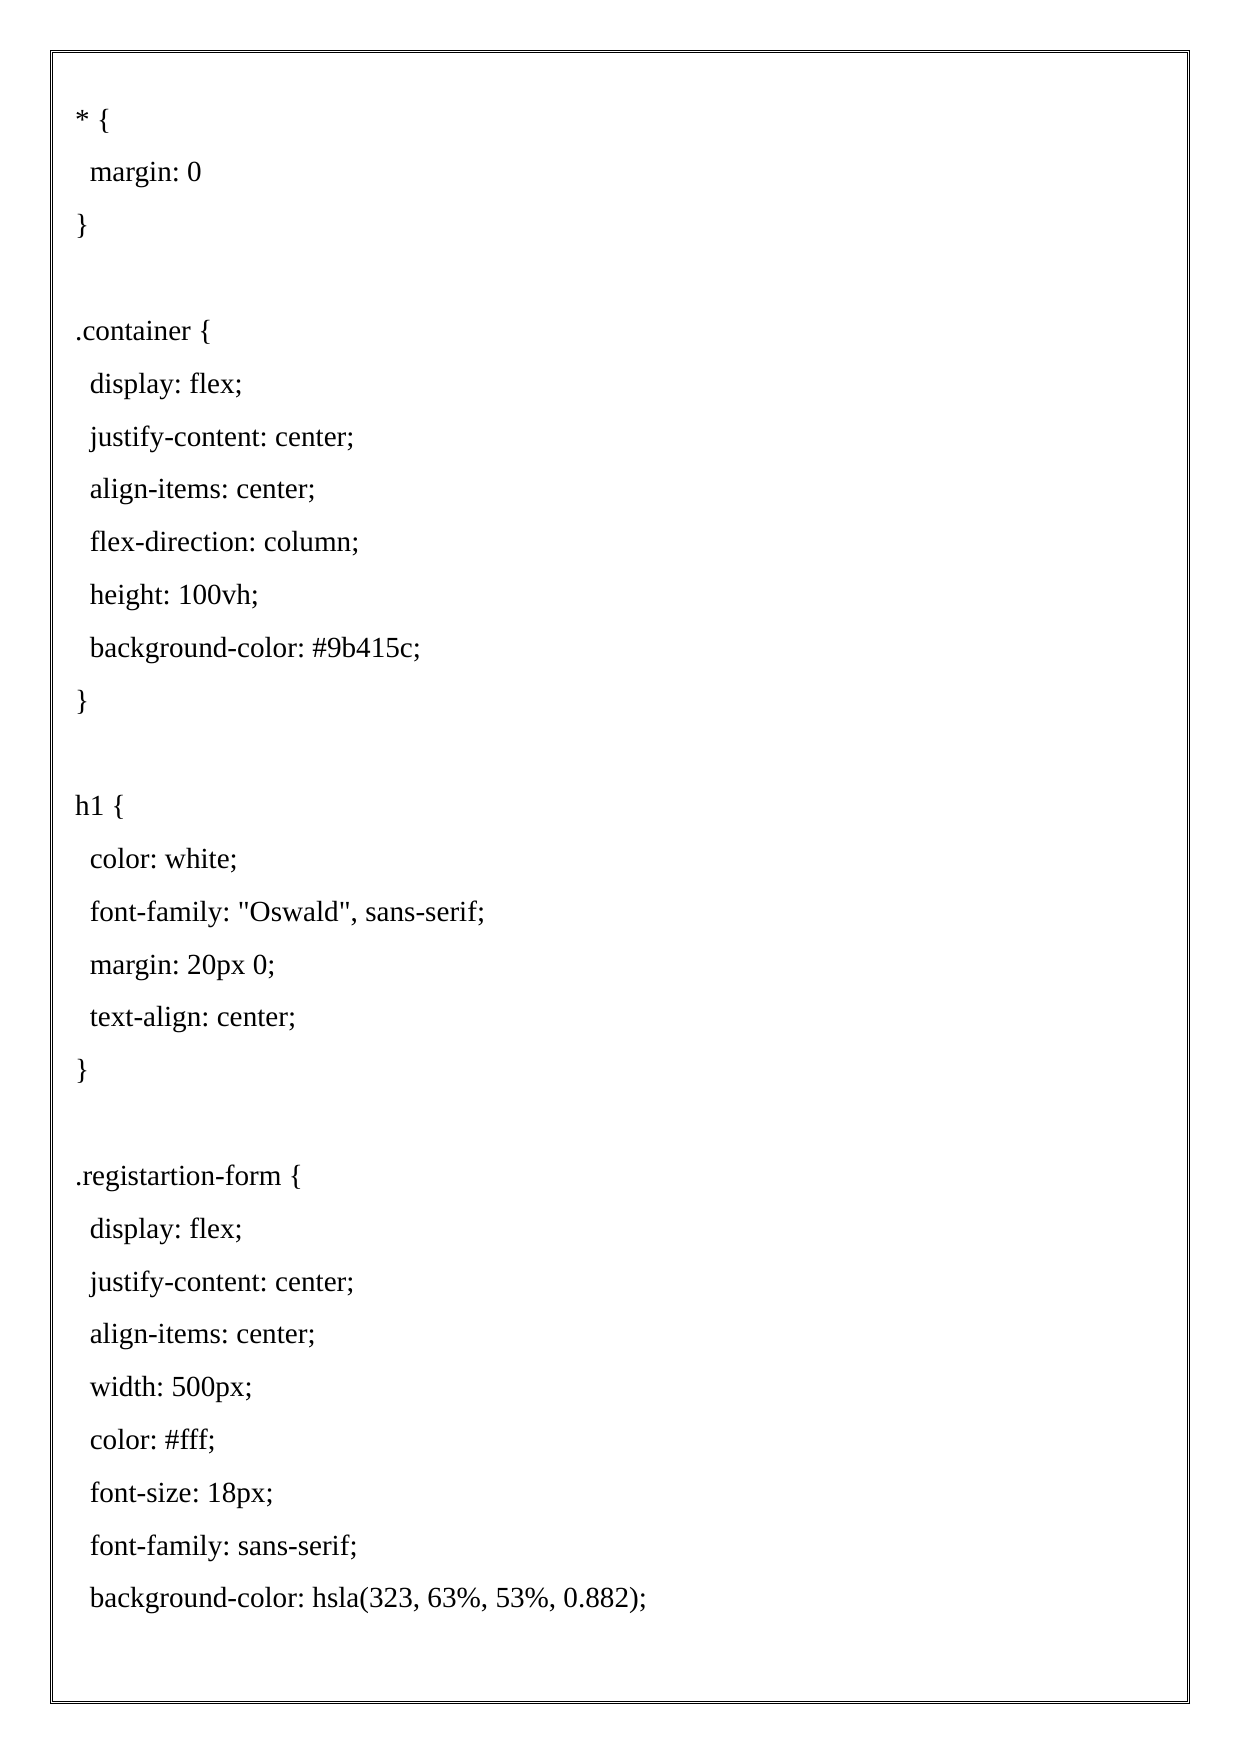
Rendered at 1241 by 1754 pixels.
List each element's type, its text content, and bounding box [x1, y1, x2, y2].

text display: flex; [75, 1211, 1165, 1244]
text font-family: "Oswald", sans-serif; [75, 894, 1165, 927]
text } [75, 207, 1165, 241]
text align-items: center; [75, 471, 1165, 505]
text color: white; [75, 841, 1165, 875]
text display: flex; [75, 366, 1165, 399]
text justify-content: center; [75, 419, 1165, 452]
text h1 { [75, 788, 1165, 822]
text text-align: center; [75, 999, 1165, 1033]
text font-size: 18px; [75, 1475, 1165, 1508]
text height: 100vh; [75, 577, 1165, 611]
text justify-content: center; [75, 1264, 1165, 1297]
text } [75, 683, 1165, 716]
text * { [75, 102, 1165, 135]
text margin: 20px 0; [75, 947, 1165, 980]
text background-color: #9b415c; [75, 630, 1165, 663]
text align-items: center; [75, 1316, 1165, 1350]
text } [75, 1052, 1165, 1086]
text margin: 0 [75, 154, 1165, 188]
text .registartion-form { [75, 1158, 1165, 1192]
text .container { [75, 313, 1165, 347]
text color: #fff; [75, 1422, 1165, 1456]
text width: 500px; [75, 1369, 1165, 1403]
text font-family: sans-serif; [75, 1528, 1165, 1561]
text flex-direction: column; [75, 524, 1165, 558]
text background-color: hsla(323, 63%, 53%, 0.882); [75, 1581, 1165, 1614]
